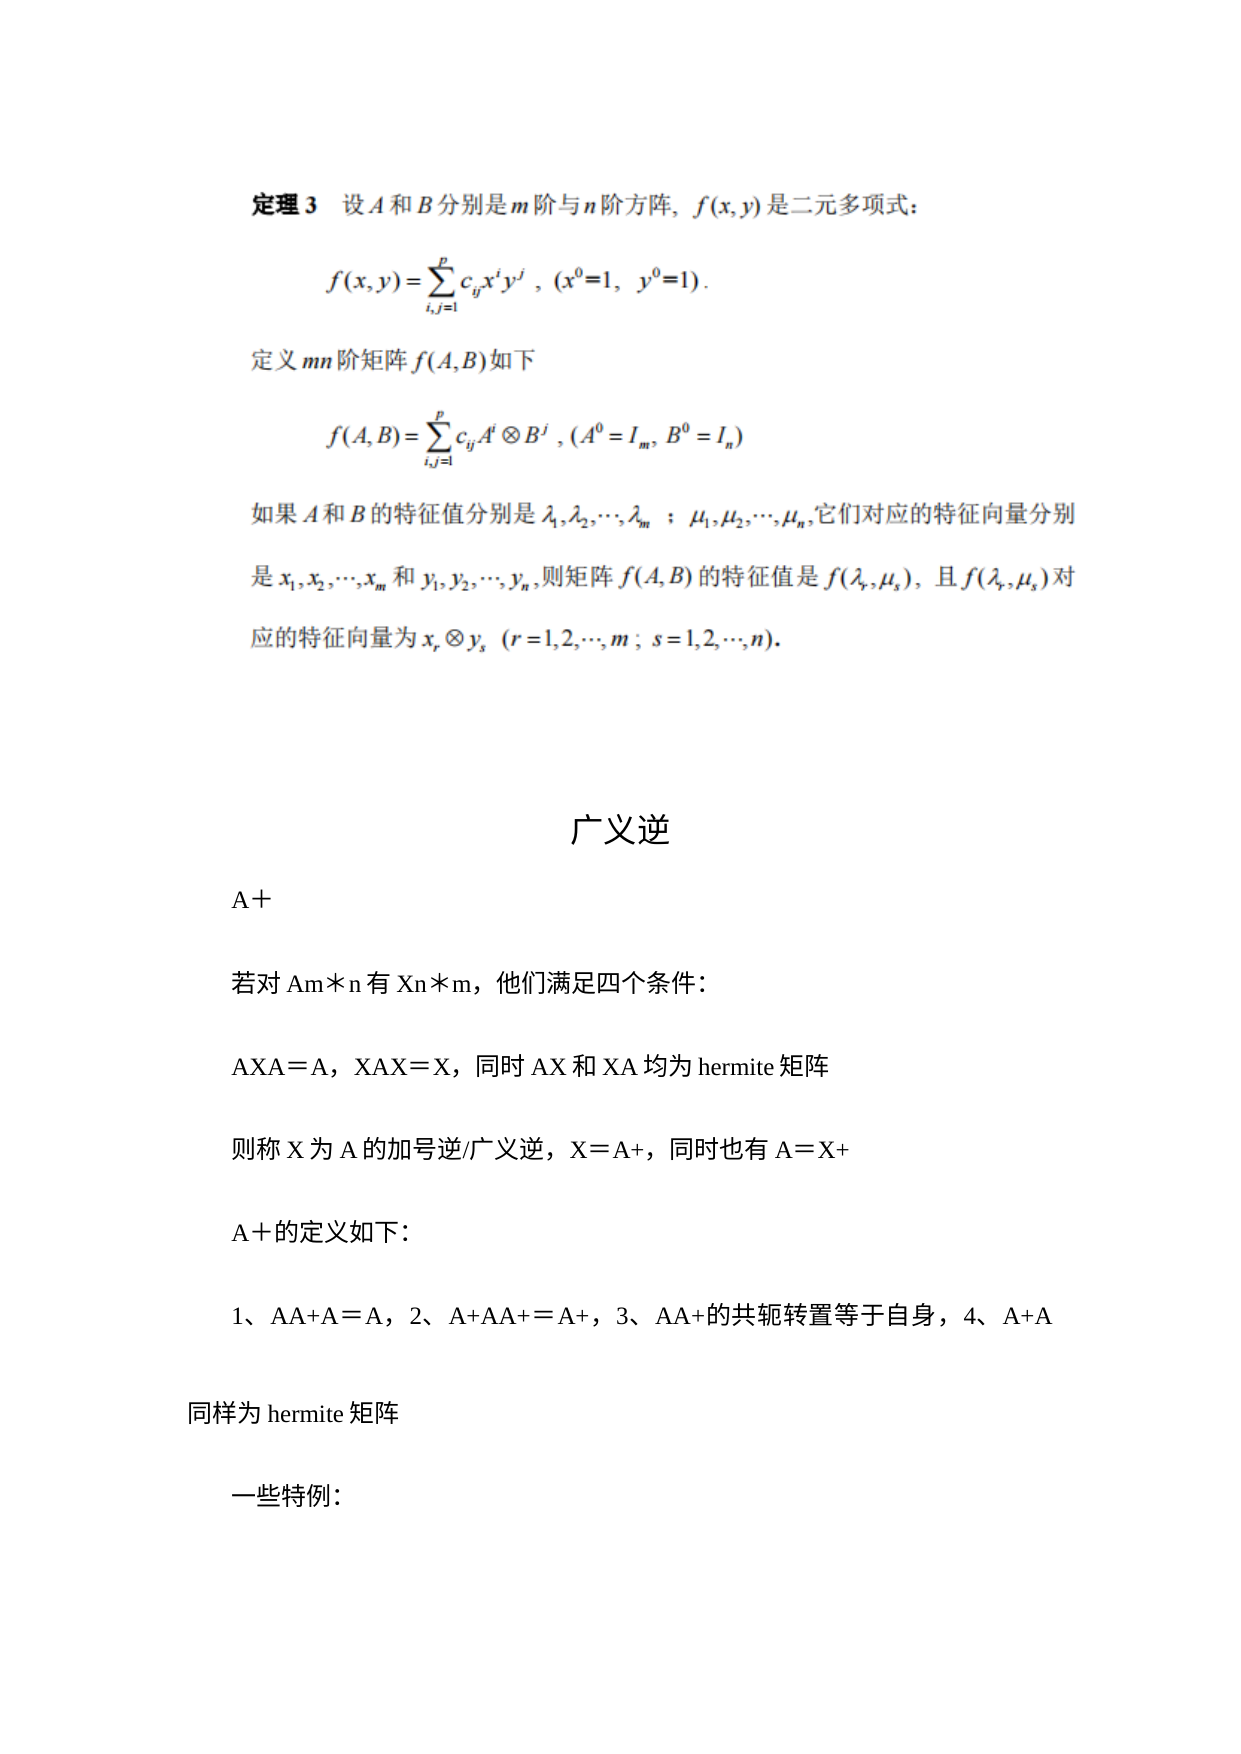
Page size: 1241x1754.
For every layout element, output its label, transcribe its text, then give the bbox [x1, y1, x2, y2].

subtitle 广义逆 [187, 795, 1053, 860]
text 若对Am＊n有Xn＊m，他们满足四个条件： [187, 949, 1053, 1014]
text 一些特例： [187, 1462, 1053, 1527]
text AXA＝A，XAX＝X，同时AX和XA均为hermite矩阵 [187, 1032, 1053, 1097]
text 1、AA+A＝A，2、A+AA+＝A+，3、AA+的共轭转置等于自身，4、A+A同样为hermite矩阵 [187, 1281, 1053, 1444]
text 则称X为A的加号逆/广义逆，X＝A+，同时也有A＝X+ [187, 1115, 1053, 1180]
text A＋ [187, 866, 1053, 931]
text A＋的定义如下： [187, 1198, 1053, 1263]
picture [231, 162, 1097, 664]
